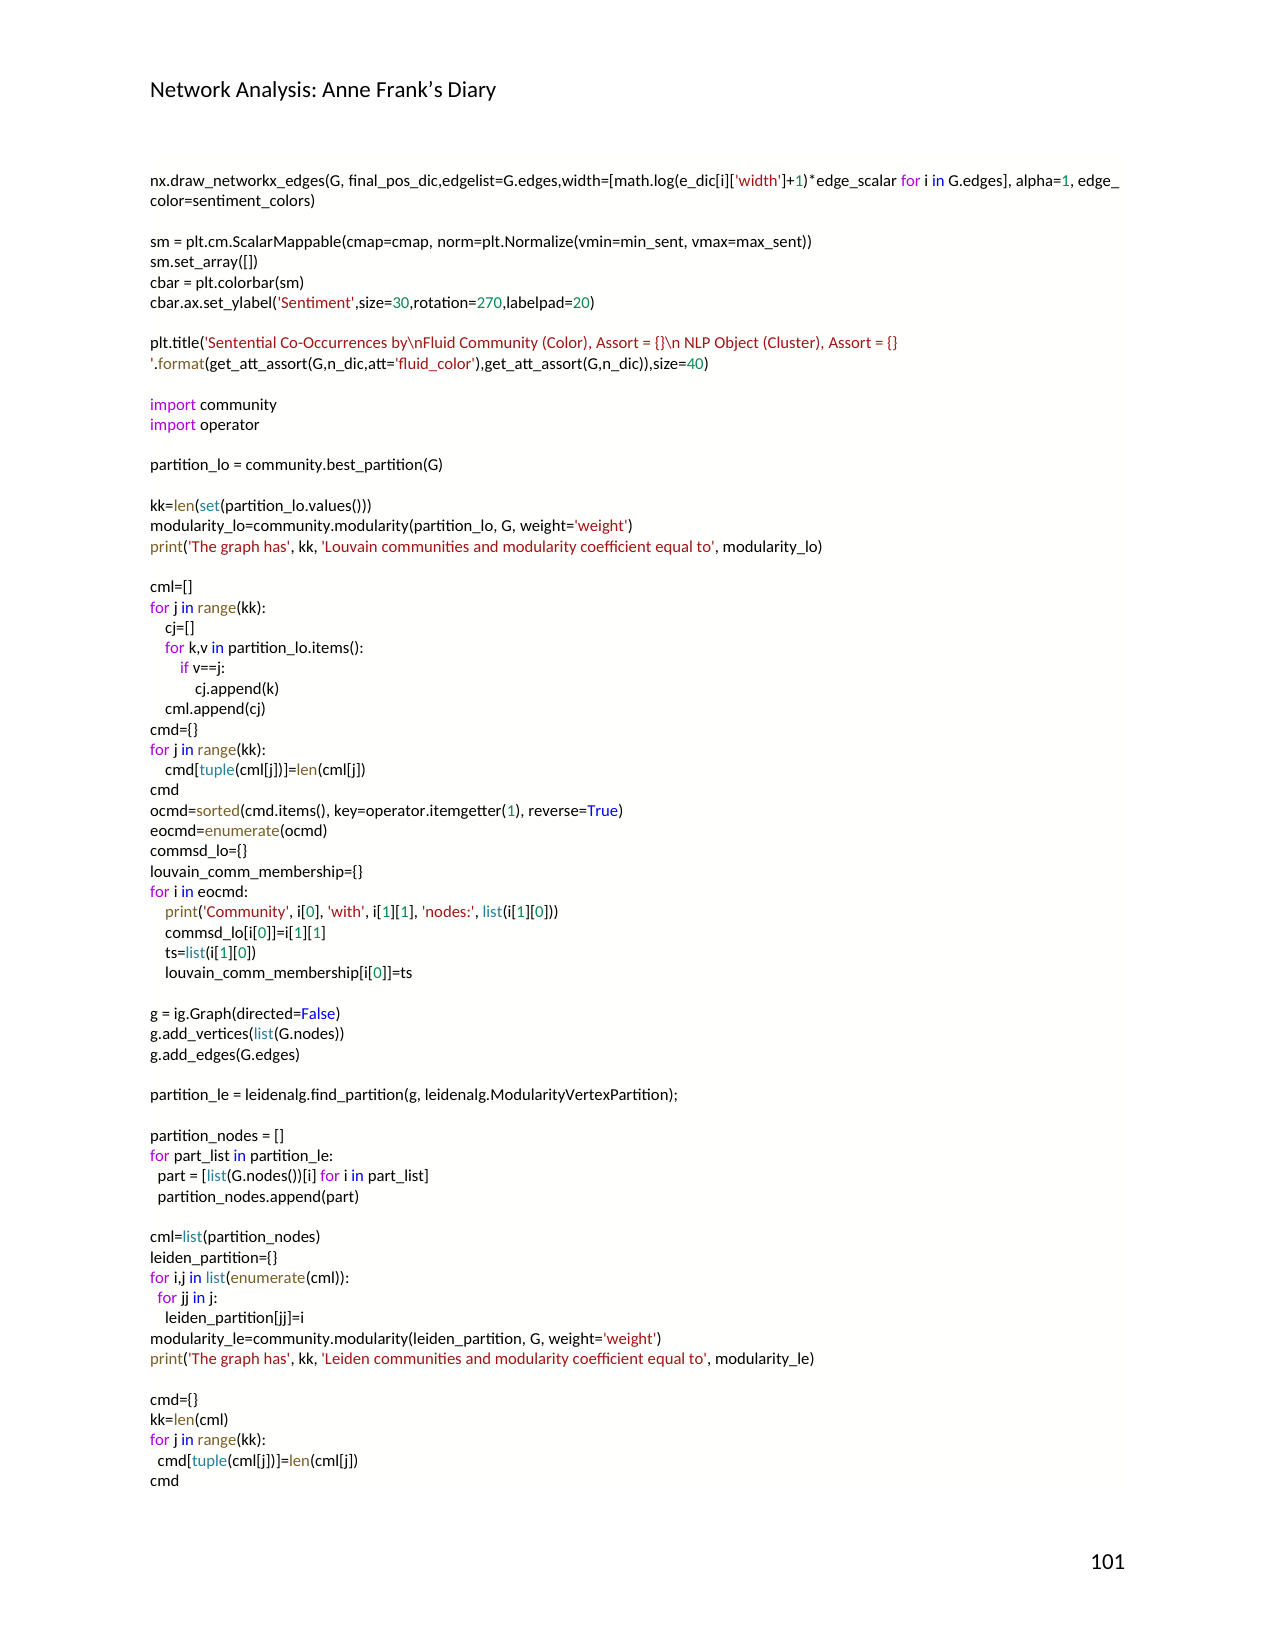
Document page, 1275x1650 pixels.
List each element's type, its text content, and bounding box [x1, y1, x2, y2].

text cmd [150, 1470, 1125, 1491]
text ocmd=sorted(cmd.items(), key=operator.itemgetter(1), reverse=True) [150, 800, 1125, 820]
text cml=[] [150, 577, 1125, 597]
text cbar.ax.set_ylabel('Sentiment',size=30,rotation=270,labelpad=20) [150, 292, 1125, 312]
text cmd={} [150, 1389, 1125, 1409]
text for j in range(kk): [150, 739, 1125, 759]
text leiden_partition={} [150, 1247, 1125, 1267]
text for jj in j: [150, 1287, 1125, 1308]
text print('The graph has', kk, 'Leiden communities and modularity coefficient equal to', modularity_le) [150, 1348, 1125, 1369]
text partition_nodes = [] [150, 1125, 1125, 1145]
text commsd_lo={} [150, 841, 1125, 861]
text cj=[] [150, 617, 1125, 637]
text cmd={} [150, 719, 1125, 739]
text louvain_comm_membership[i[0]]=ts [150, 962, 1125, 983]
text sm = plt.cm.ScalarMappable(cmap=cmap, norm=plt.Normalize(vmin=min_sent, vmax=max_sent)) [150, 231, 1125, 252]
text leiden_partition[jj]=i [150, 1308, 1125, 1328]
text cml=list(partition_nodes) [150, 1227, 1125, 1247]
text if v==j: [150, 658, 1125, 678]
text g.add_edges(G.edges) [150, 1044, 1125, 1064]
text import community [150, 394, 1125, 414]
text kk=len(cml) [150, 1409, 1125, 1430]
text for j in range(kk): [150, 1430, 1125, 1450]
text partition_lo = community.best_partition(G) [150, 455, 1125, 475]
text for j in range(kk): [150, 597, 1125, 617]
text commsd_lo[i[0]]=i[1][1] [150, 922, 1125, 942]
text cbar = plt.colorbar(sm) [150, 272, 1125, 292]
text plt.title('Sentential Co-Occurrences by\nFluid Community (Color), Assort = {}\n NLP Object (Cluster), Assort = {}'.format(get_att_assort(G,n_dic,att='fluid_color'),get_att_assort(G,n_dic)),size=40) [150, 333, 1125, 373]
text louvain_comm_membership={} [150, 861, 1125, 881]
text nx.draw_networkx_edges(G, final_pos_dic,edgelist=G.edges,width=[math.log(e_dic[i]['width']+1)*edge_scalar for i in G.edges], alpha=1, edge_color=sentiment_colors) [150, 170, 1125, 211]
text for k,v in partition_lo.items(): [150, 637, 1125, 658]
text import operator [150, 414, 1125, 434]
text sm.set_array([]) [150, 252, 1125, 272]
text for i in eocmd: [150, 881, 1125, 902]
text modularity_lo=community.modularity(partition_lo, G, weight='weight') [150, 516, 1125, 536]
text print('The graph has', kk, 'Louvain communities and modularity coefficient equal to', modularity_lo) [150, 536, 1125, 556]
text cml.append(cj) [150, 698, 1125, 719]
text g = ig.Graph(directed=False) [150, 1003, 1125, 1023]
text cmd[tuple(cml[j])]=len(cml[j]) [150, 759, 1125, 780]
text kk=len(set(partition_lo.values())) [150, 495, 1125, 516]
text for i,j in list(enumerate(cml)): [150, 1267, 1125, 1287]
text partition_le = leidenalg.find_partition(g, leidenalg.ModularityVertexPartition); [150, 1084, 1125, 1105]
text part = [list(G.nodes())[i] for i in part_list] [150, 1166, 1125, 1186]
text print('Community', i[0], 'with', i[1][1], 'nodes:', list(i[1][0])) [150, 902, 1125, 922]
text cj.append(k) [150, 678, 1125, 698]
text modularity_le=community.modularity(leiden_partition, G, weight='weight') [150, 1328, 1125, 1348]
text for part_list in partition_le: [150, 1145, 1125, 1166]
text cmd[tuple(cml[j])]=len(cml[j]) [150, 1450, 1125, 1470]
text ts=list(i[1][0]) [150, 942, 1125, 962]
text partition_nodes.append(part) [150, 1186, 1125, 1206]
text g.add_vertices(list(G.nodes)) [150, 1023, 1125, 1044]
text eocmd=enumerate(ocmd) [150, 820, 1125, 841]
text cmd [150, 780, 1125, 800]
